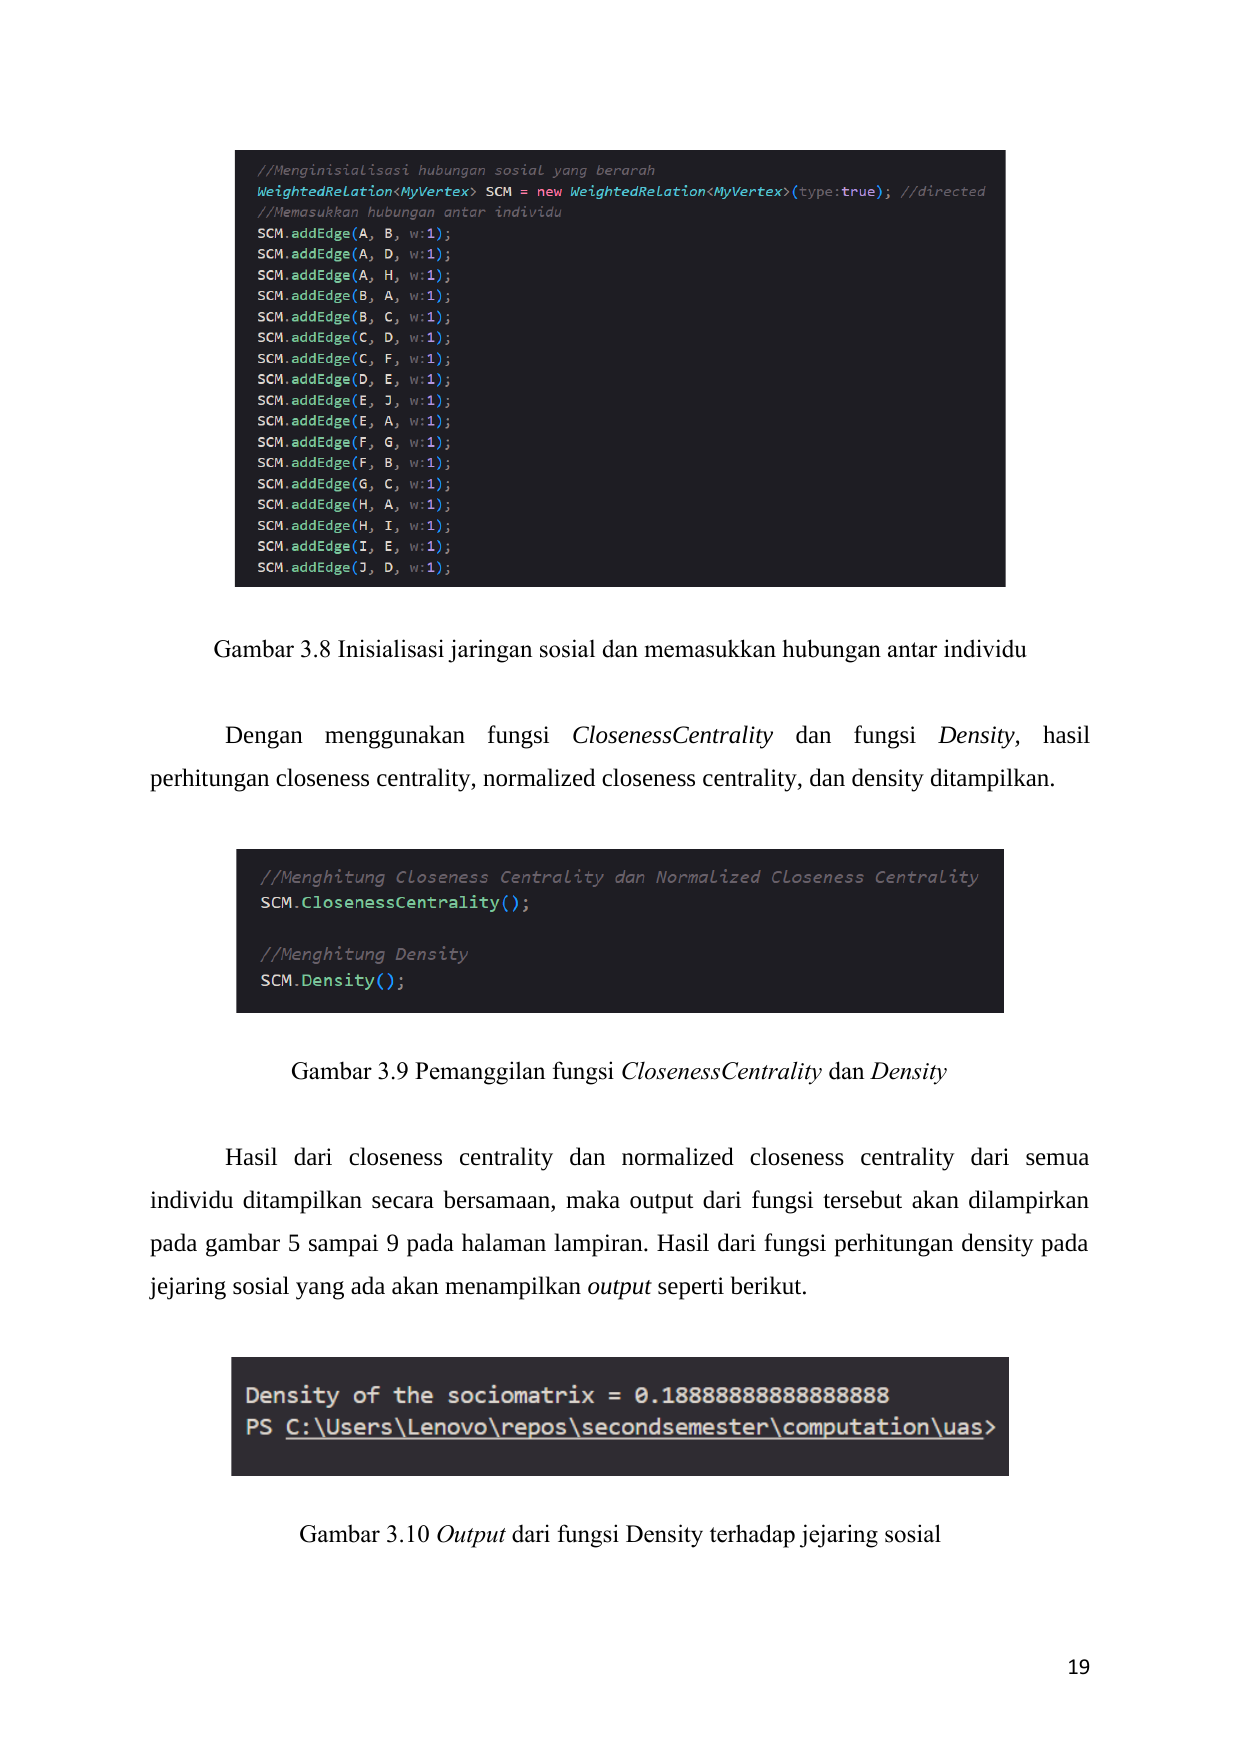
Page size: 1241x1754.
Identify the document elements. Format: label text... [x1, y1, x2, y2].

subtitle Gambar 3.10 Output dari fungsi Density terhadap jejaring sosial [150, 1519, 1090, 1548]
picture [236, 849, 1004, 1013]
text Hasil dari closeness centrality dan normalized closeness centrality dari semua individu ditampilkan secara bersamaan, maka output dari fungsi tersebut akan dilampirkan pada gambar 5 sampai 9 pada halaman lampiran. Hasil dari fungsi perhitungan density pada jejaring sosial yang ada akan menampilkan output seperti berikut. [150, 1142, 1090, 1300]
subtitle Gambar 3.9 Pemanggilan fungsi ClosenessCentrality dan Density [150, 1056, 1090, 1084]
text Dengan menggunakan fungsi ClosenessCentrality dan fungsi Density, hasil perhitungan closeness centrality, normalized closeness centrality, dan density ditampilkan. [150, 720, 1090, 792]
picture [231, 1357, 1009, 1476]
subtitle Gambar 3.8 Inisialisasi jaringan sosial dan memasukkan hubungan antar individu [150, 634, 1090, 662]
picture [234, 150, 1006, 587]
